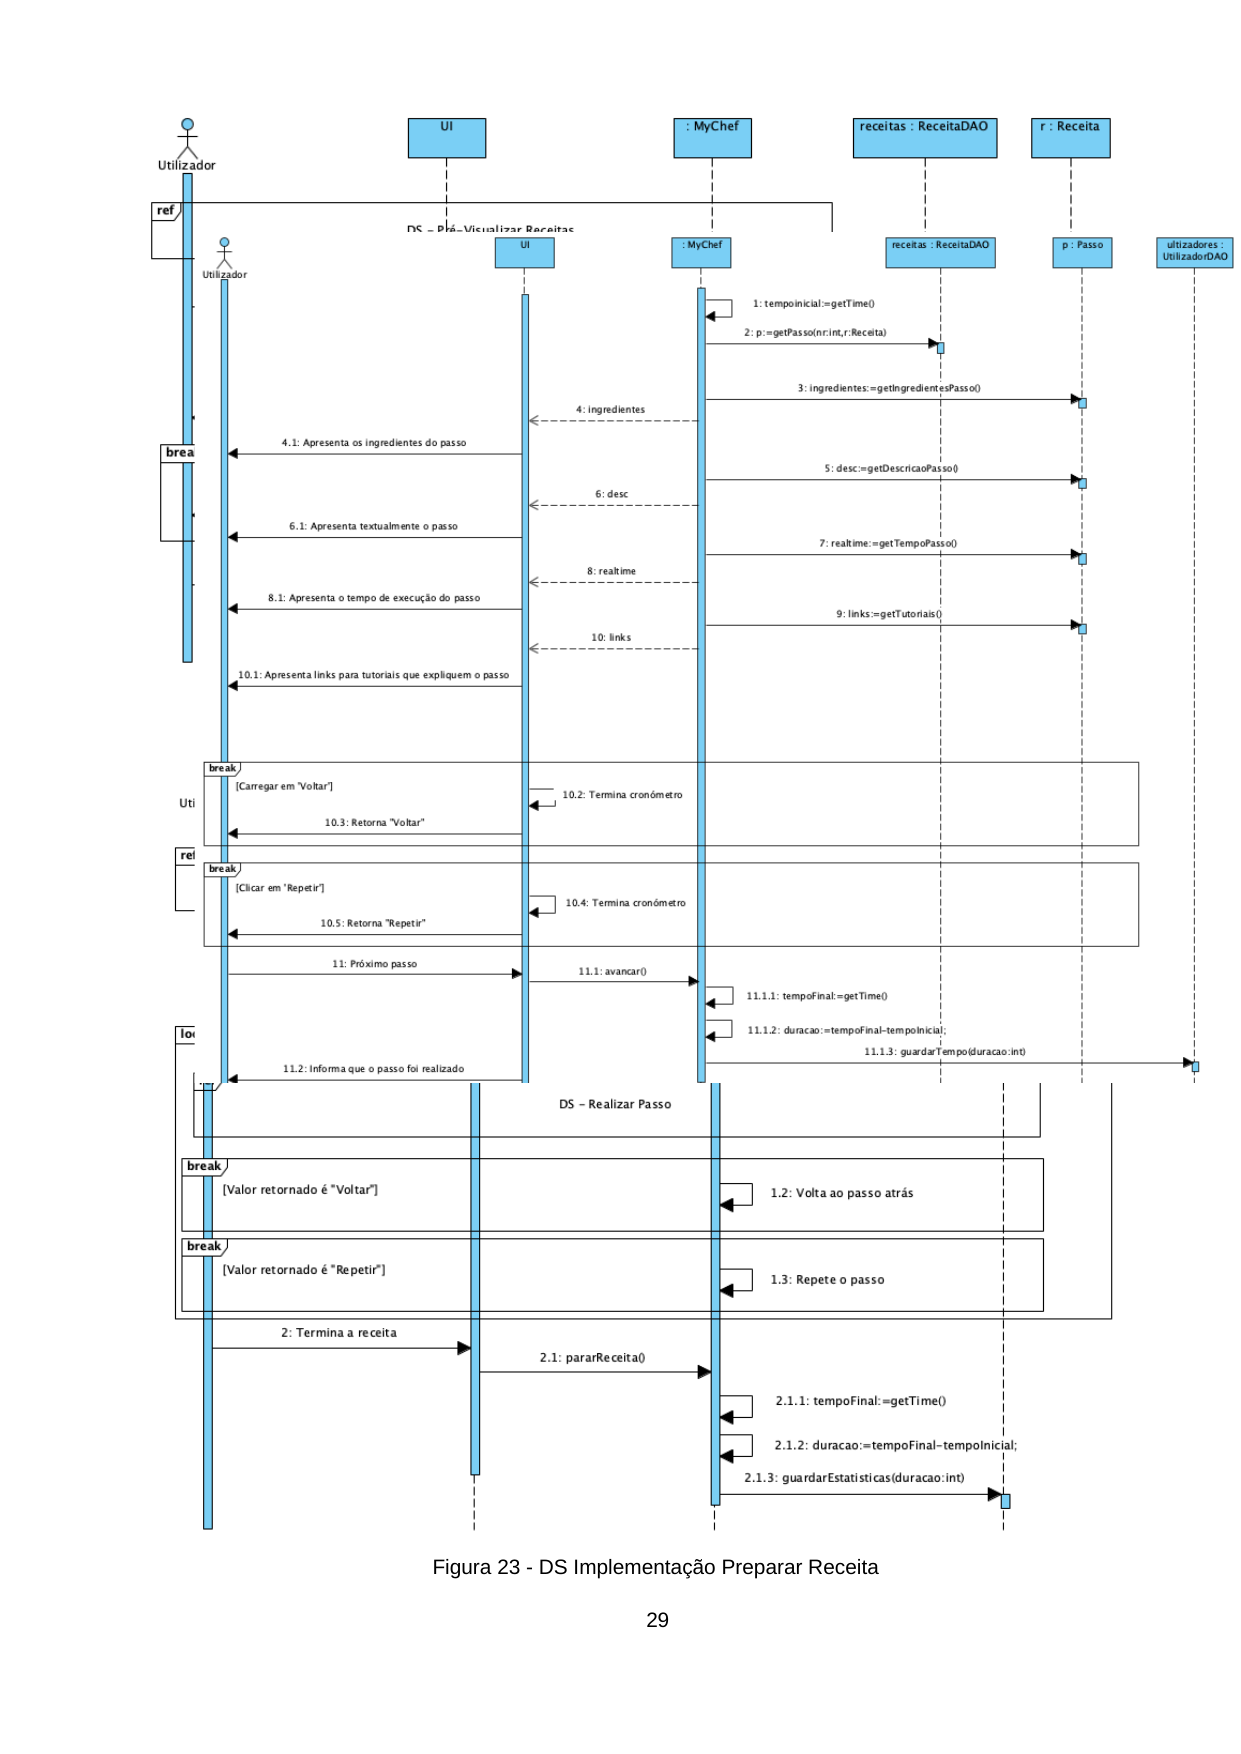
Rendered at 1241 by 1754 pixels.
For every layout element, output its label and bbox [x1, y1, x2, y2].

picture [140, 108, 1239, 1532]
